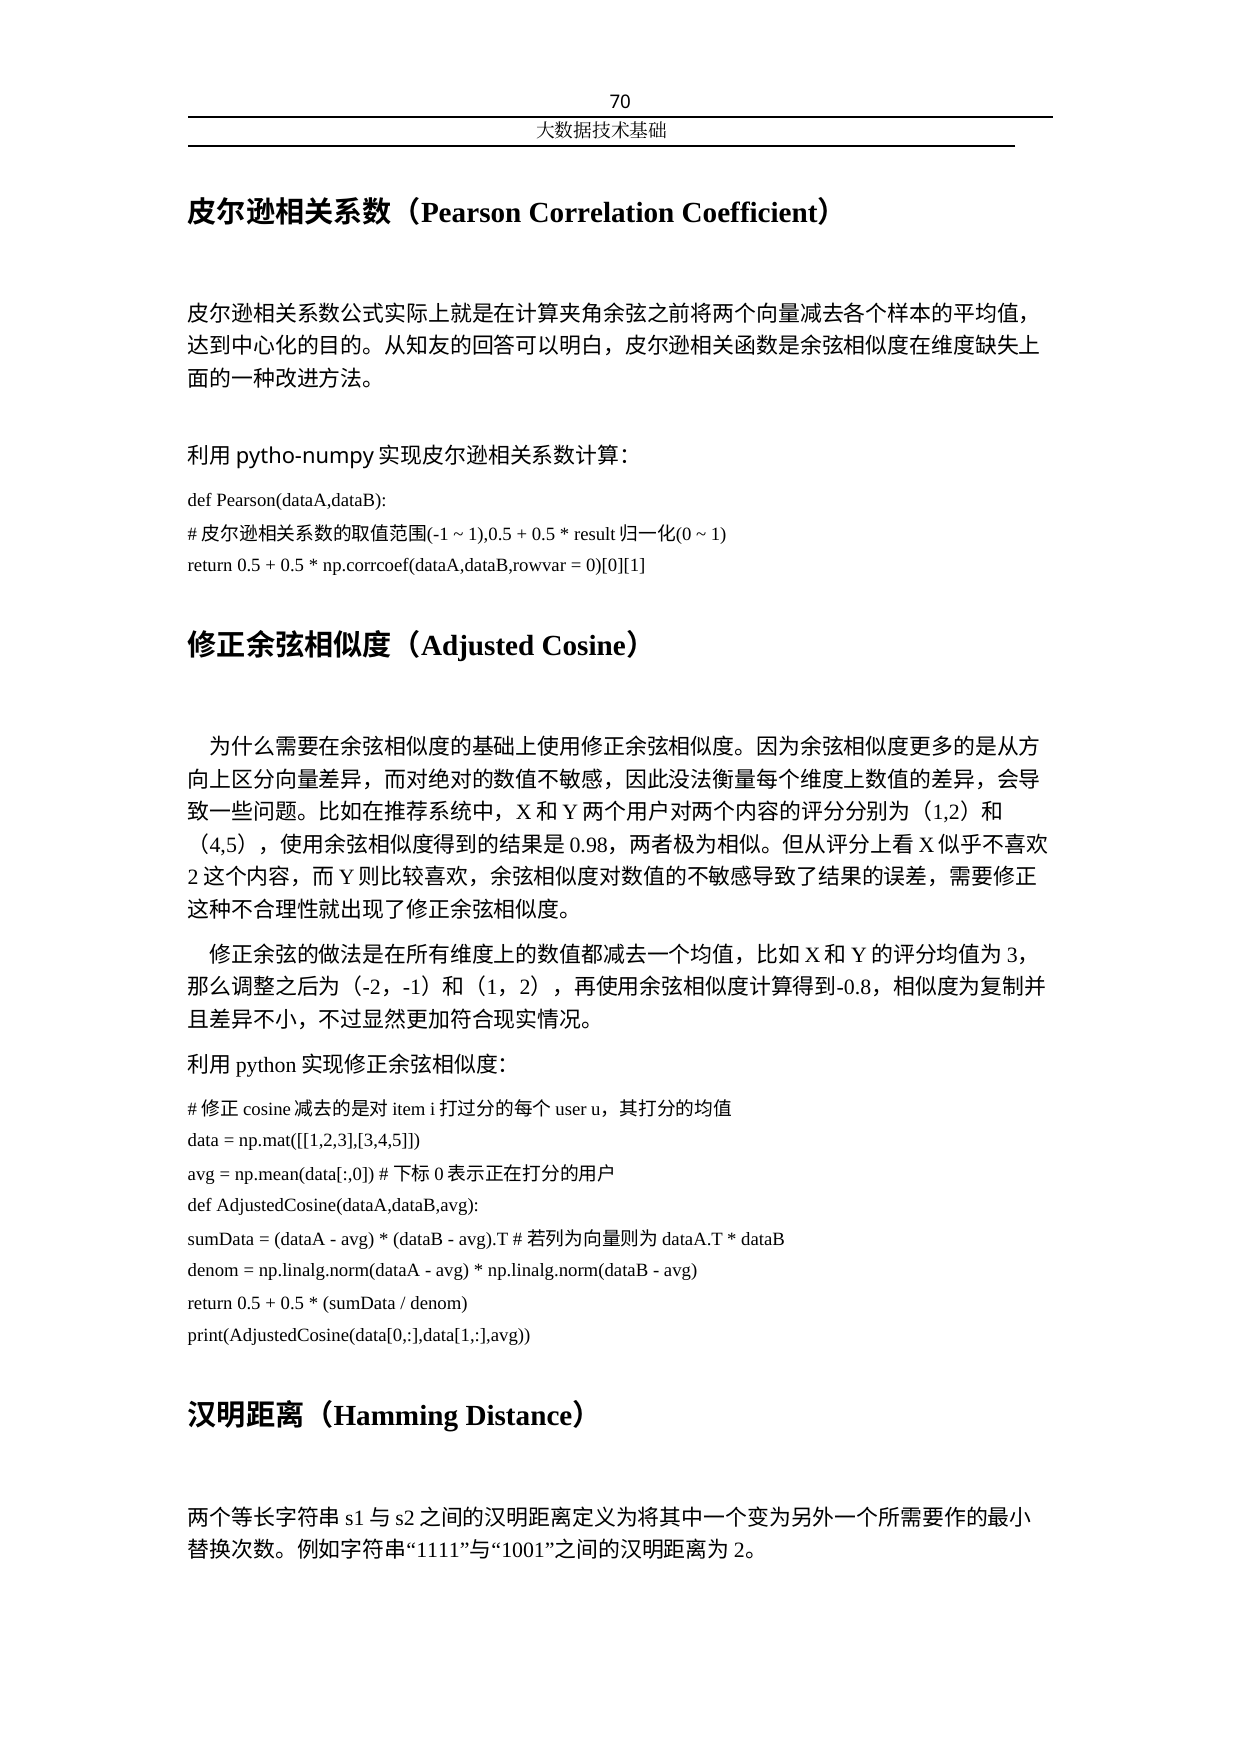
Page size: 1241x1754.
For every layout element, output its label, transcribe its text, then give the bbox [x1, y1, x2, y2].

text 修正余弦的做法是在所有维度上的数值都减去一个均值，比如X和Y的评分均值为3，那么调整之后为（-2，-1）和（1，2），再使用余弦相似度计算得到-0.8，相似度为复制并且差异不小，不过显然更加符合现实情况。 [187, 936, 1053, 1034]
text 两个等长字符串s1与s2之间的汉明距离定义为将其中一个变为另外一个所需要作的最小替换次数。例如字符串“1111”与“1001”之间的汉明距离为2。 [187, 1499, 1053, 1564]
text def AdjustedCosine(dataA,dataB,avg): [187, 1189, 1053, 1221]
text # 皮尔逊相关系数的取值范围(-1 ~ 1),0.5 + 0.5 * result归一化(0 ~ 1) [187, 516, 1053, 548]
text avg = np.mean(data[:,0]) # 下标0表示正在打分的用户 [187, 1156, 1053, 1189]
text 利用pytho-numpy实现皮尔逊相关系数计算： [187, 438, 1053, 471]
subtitle 汉明距离（Hamming Distance） [187, 1380, 1053, 1445]
subtitle 皮尔逊相关系数（Pearson Correlation Coefficient） [187, 177, 1053, 242]
text data = np.mat([[1,2,3],[3,4,5]]) [187, 1124, 1053, 1156]
text 利用python实现修正余弦相似度： [187, 1046, 1053, 1079]
text 为什么需要在余弦相似度的基础上使用修正余弦相似度。因为余弦相似度更多的是从方向上区分向量差异，而对绝对的数值不敏感，因此没法衡量每个维度上数值的差异，会导致一些问题。比如在推荐系统中，X和Y两个用户对两个内容的评分分别为（1,2）和（4,5），使用余弦相似度得到的结果是0.98，两者极为相似。但从评分上看X似乎不喜欢2这个内容，而Y则比较喜欢，余弦相似度对数值的不敏感导致了结果的误差，需要修正这种不合理性就出现了修正余弦相似度。 [187, 729, 1053, 924]
subtitle 修正余弦相似度（Adjusted Cosine） [187, 610, 1053, 675]
text return 0.5 + 0.5 * (sumData / denom) [187, 1286, 1053, 1319]
text # 修正cosine减去的是对item i打过分的每个user u，其打分的均值 [187, 1091, 1053, 1124]
text sumData = (dataA - avg) * (dataB - avg).T # 若列为向量则为dataA.T * dataB [187, 1221, 1053, 1254]
text print(AdjustedCosine(data[0,:],data[1,:],avg)) [187, 1319, 1053, 1351]
text return 0.5 + 0.5 * np.corrcoef(dataA,dataB,rowvar = 0)[0][1] [187, 548, 1053, 581]
text 皮尔逊相关系数公式实际上就是在计算夹角余弦之前将两个向量减去各个样本的平均值，达到中心化的目的。从知友的回答可以明白，皮尔逊相关函数是余弦相似度在维度缺失上面的一种改进方法。 [187, 296, 1053, 393]
text def Pearson(dataA,dataB): [187, 483, 1053, 516]
text denom = np.linalg.norm(dataA - avg) * np.linalg.norm(dataB - avg) [187, 1254, 1053, 1286]
